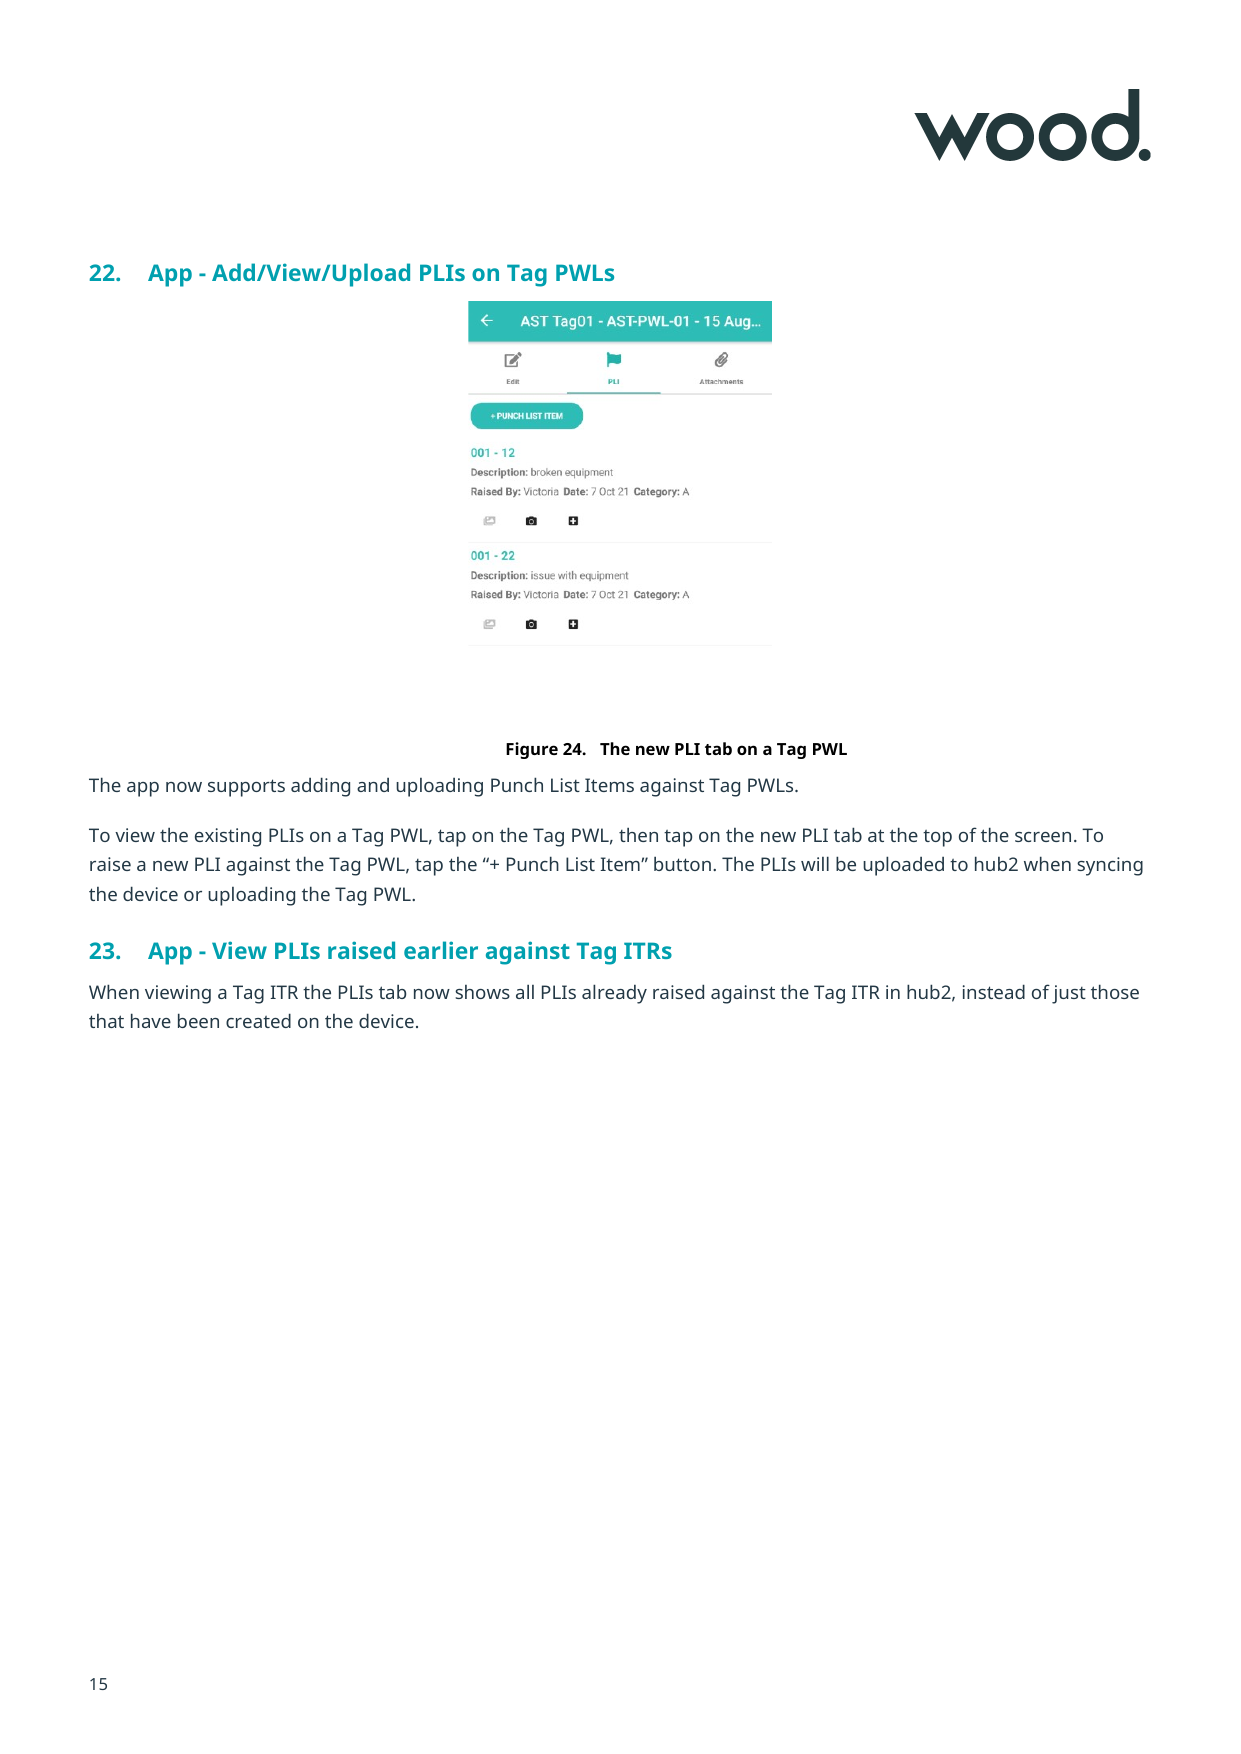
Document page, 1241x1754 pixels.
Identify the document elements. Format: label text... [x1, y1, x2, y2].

text App - View PLIs raised earlier against Tag ITRs [89, 935, 1152, 966]
picture [914, 0, 1238, 161]
text To view the existing PLIs on a Tag PWL, tap on the Tag PWL, then tap on the new PLI tab at the top of the screen. To raise a new PLI against the Tag PWL, tap the “+ Punch List Item” button. The PLIs will be uploaded to hub2 when syncing the device or uploading the Tag PWL. [89, 822, 1152, 906]
text The app now supports adding and uploading Punch List Items against Tag PWLs. [89, 772, 1152, 798]
text The new PLI tab on a Tag PWL [201, 737, 1152, 760]
text App - Add/View/Upload PLIs on Tag PWLs [89, 257, 1152, 288]
picture [468, 301, 772, 725]
text When viewing a Tag ITR the PLIs tab now shows all PLIs already raised against the Tag ITR in hub2, instead of just those that have been created on the device. [89, 979, 1152, 1034]
